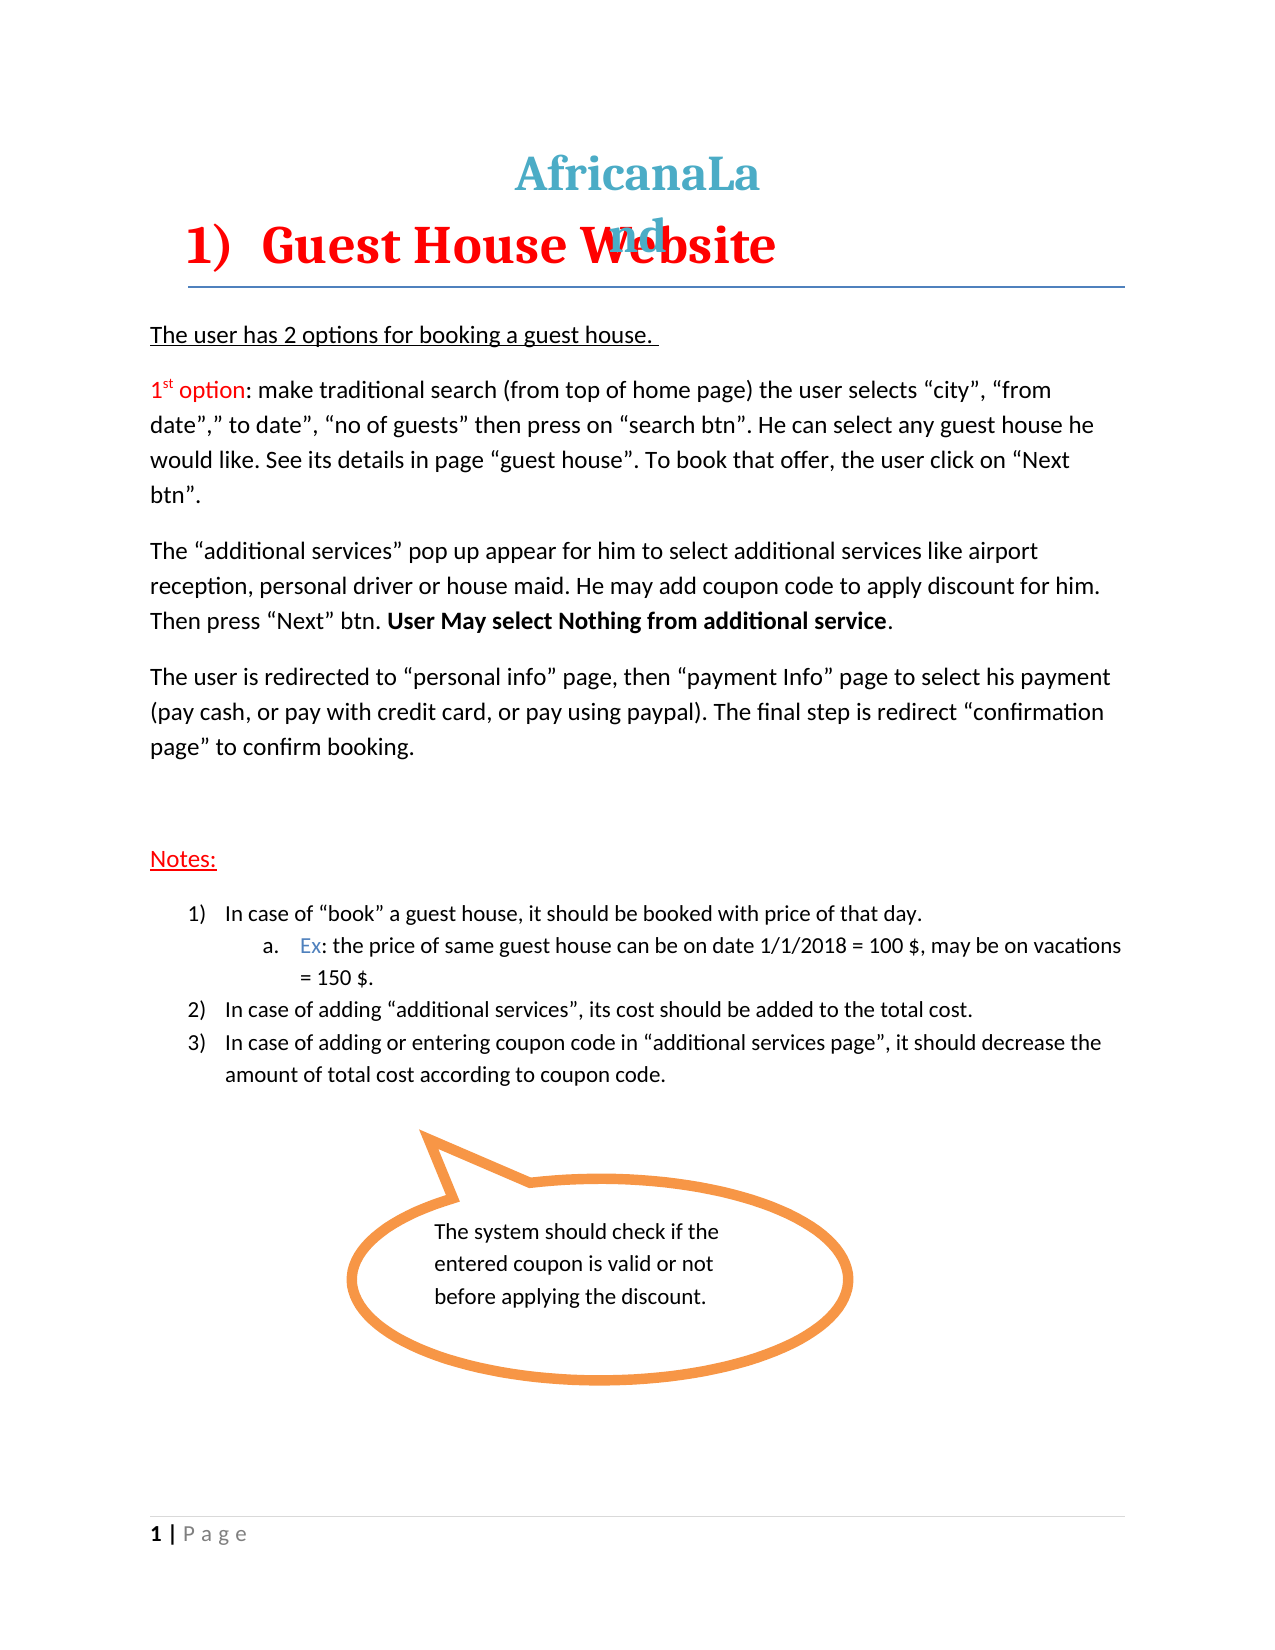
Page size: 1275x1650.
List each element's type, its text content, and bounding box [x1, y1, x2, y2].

list In case of “book” a guest house, it should be booked with price of that day. [187, 899, 1125, 927]
text The “additional services” pop up appear for him to select additional services like airport reception, personal driver or house maid. He may add coupon code to apply discount for him. Then press “Next” btn. User May select Nothing from additional service. [150, 536, 1125, 636]
text 1st option: make traditional search (from top of home page) the user selects “city”, “from date”,” to date”, “no of guests” then press on “search btn”. He can select any guest house he would like. See its details in page “guest house”. To book that offer, the user click on “Next btn”. [150, 375, 1125, 510]
text The user has 2 options for booking a guest house. [150, 319, 1125, 349]
list Ex: the price of same guest house can be on date 1/1/2018 = 100 $, may be on vacations = 150 $. [262, 931, 1125, 991]
text The user is redirected to “personal info” page, then “payment Info” page to select his payment (pay cash, or pay with credit card, or pay using paypal). The final step is redirect “confirmation page” to confirm booking. [150, 661, 1125, 762]
title Guest House Website [187, 215, 1125, 288]
text Notes: [150, 843, 1125, 873]
list In case of adding or entering coupon code in “additional services page”, it should decrease the amount of total cost according to coupon code. [187, 1028, 1125, 1088]
list In case of adding “additional services”, its cost should be added to the total cost. [187, 995, 1125, 1023]
